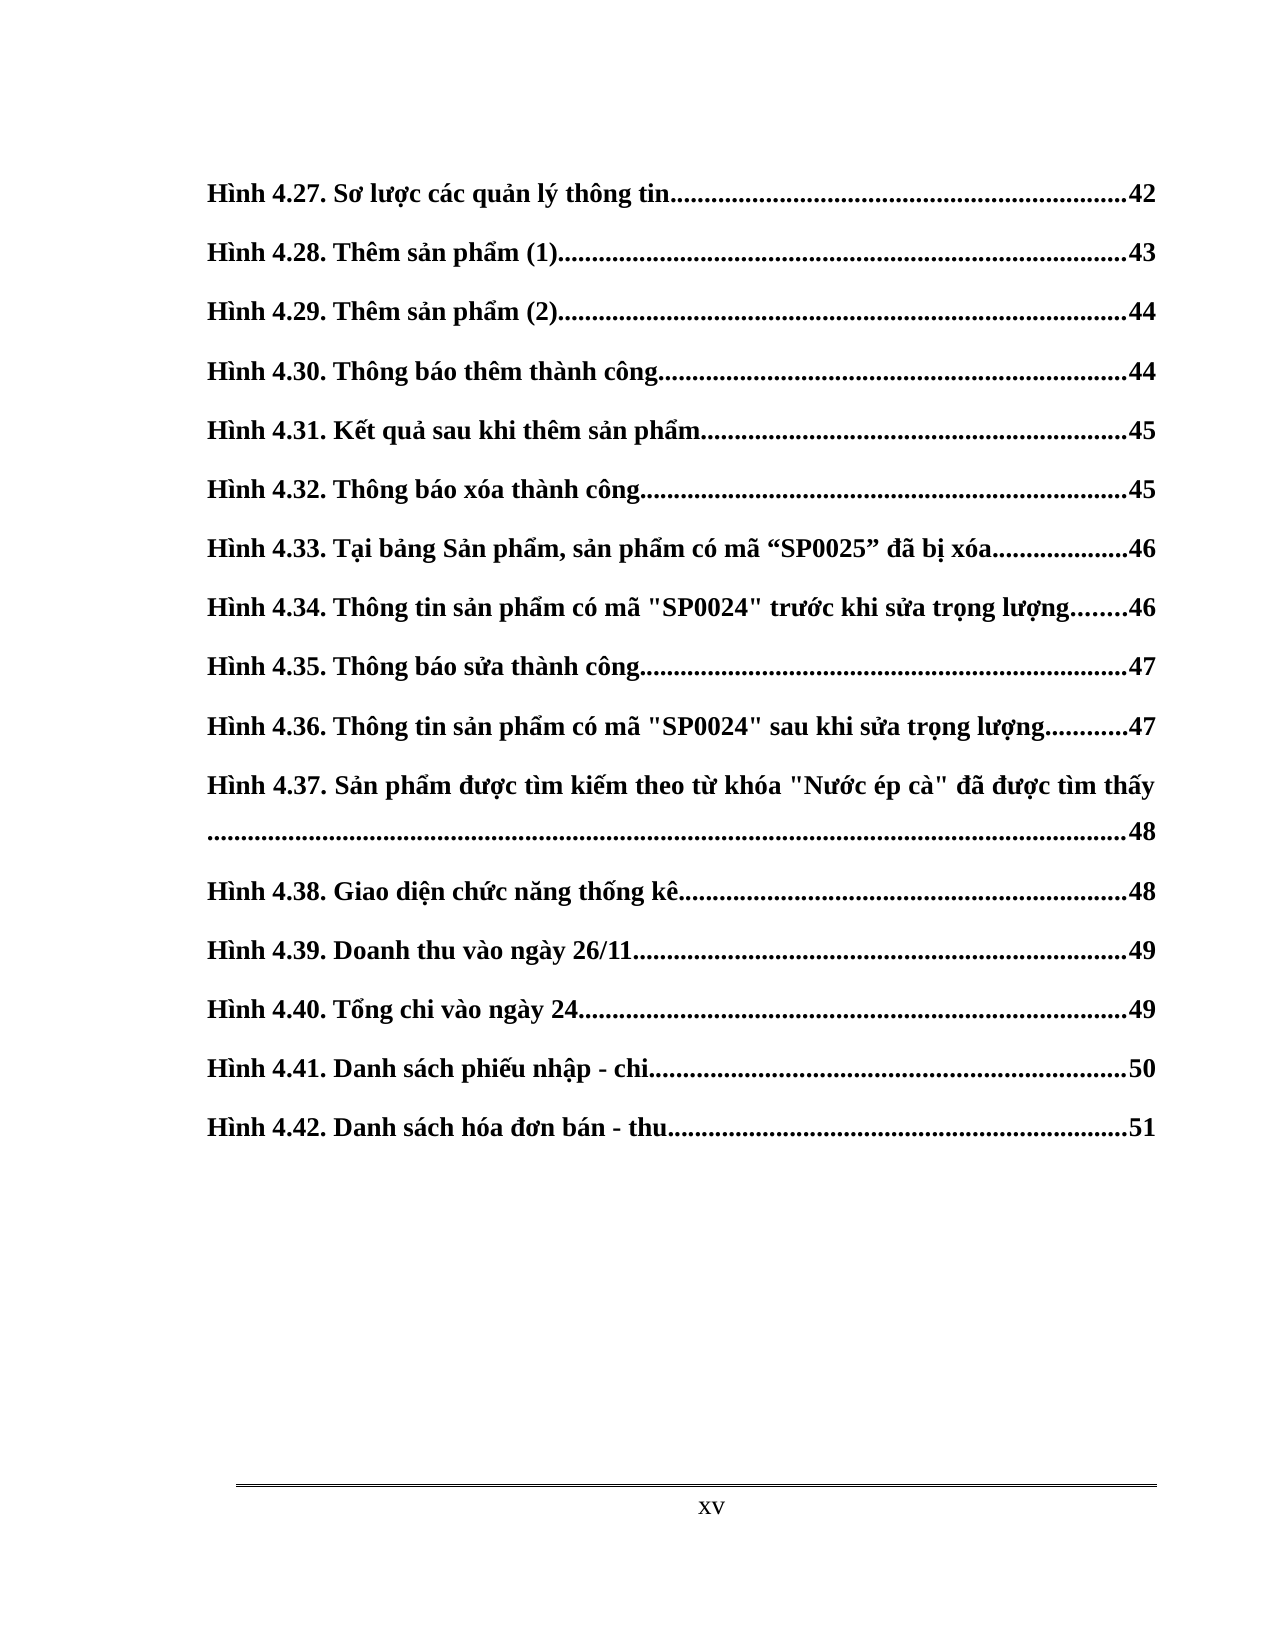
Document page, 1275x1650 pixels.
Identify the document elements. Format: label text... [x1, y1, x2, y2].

text Hình 4.41. Danh sách phiếu nhập - chi 50 [207, 1052, 1157, 1083]
text Hình 4.31. Kết quả sau khi thêm sản phẩm 45 [207, 414, 1157, 445]
text Hình 4.33. Tại bảng Sản phẩm, sản phẩm có mã “SP0025” đã bị xóa 46 [207, 532, 1157, 563]
text Hình 4.28. Thêm sản phẩm (1) 43 [207, 236, 1157, 267]
text Hình 4.39. Doanh thu vào ngày 26/11 49 [207, 934, 1157, 965]
text Hình 4.35. Thông báo sửa thành công 47 [207, 651, 1157, 682]
text Hình 4.30. Thông báo thêm thành công 44 [207, 355, 1157, 386]
text Hình 4.29. Thêm sản phẩm (2) 44 [207, 296, 1157, 327]
text Hình 4.34. Thông tin sản phẩm có mã "SP0024" trước khi sửa trọng lượng 46 [207, 591, 1157, 622]
text Hình 4.36. Thông tin sản phẩm có mã "SP0024" sau khi sửa trọng lượng 47 [207, 710, 1157, 741]
text Hình 4.37. Sản phẩm được tìm kiếm theo từ khóa "Nước ép cà" đã được tìm thấy 48 [207, 769, 1157, 847]
text Hình 4.32. Thông báo xóa thành công 45 [207, 473, 1157, 504]
text Hình 4.27. Sơ lược các quản lý thông tin 42 [207, 177, 1157, 208]
text Hình 4.42. Danh sách hóa đơn bán - thu 51 [207, 1111, 1157, 1142]
text Hình 4.40. Tổng chi vào ngày 24 49 [207, 993, 1157, 1024]
text Hình 4.38. Giao diện chức năng thống kê 48 [207, 875, 1157, 906]
